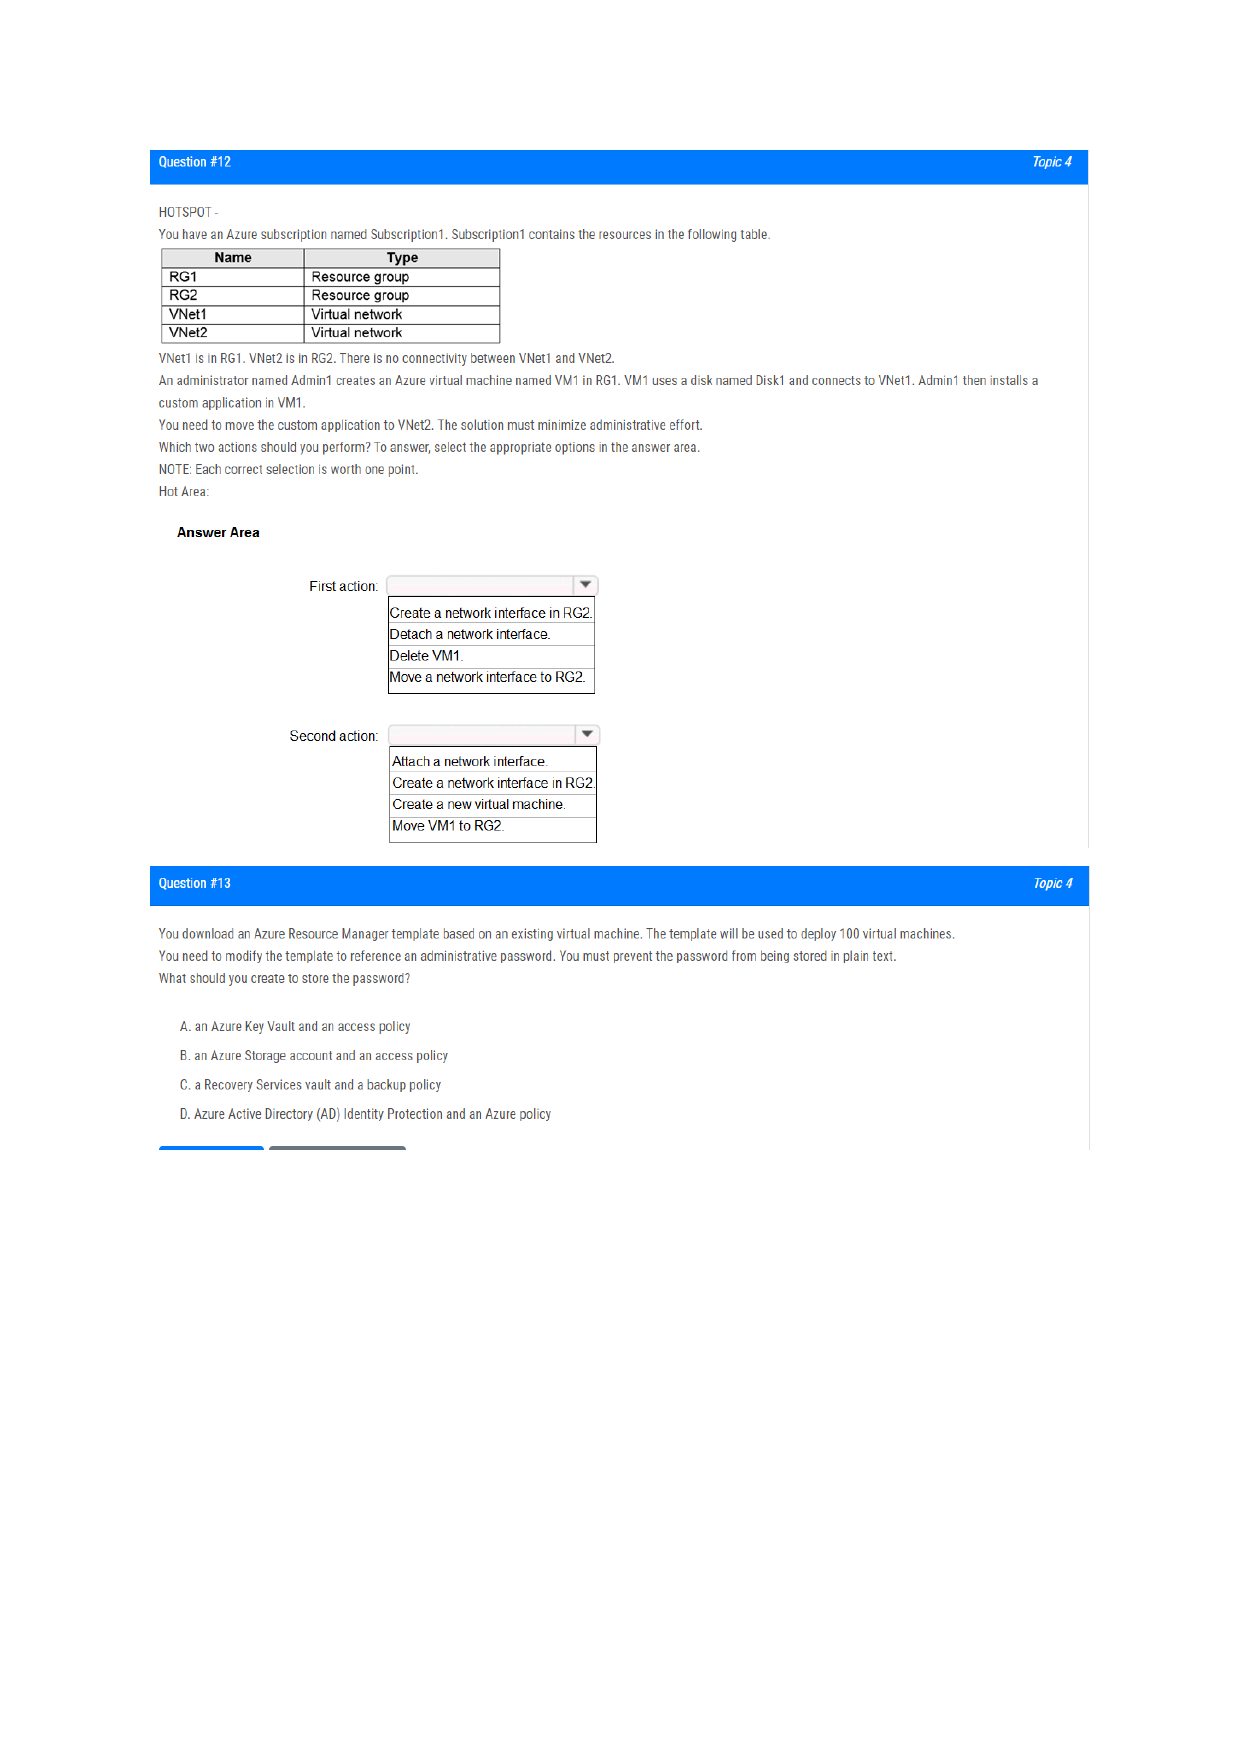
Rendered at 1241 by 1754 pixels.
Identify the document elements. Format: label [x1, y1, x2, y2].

picture [150, 866, 1091, 1150]
picture [150, 150, 1091, 848]
